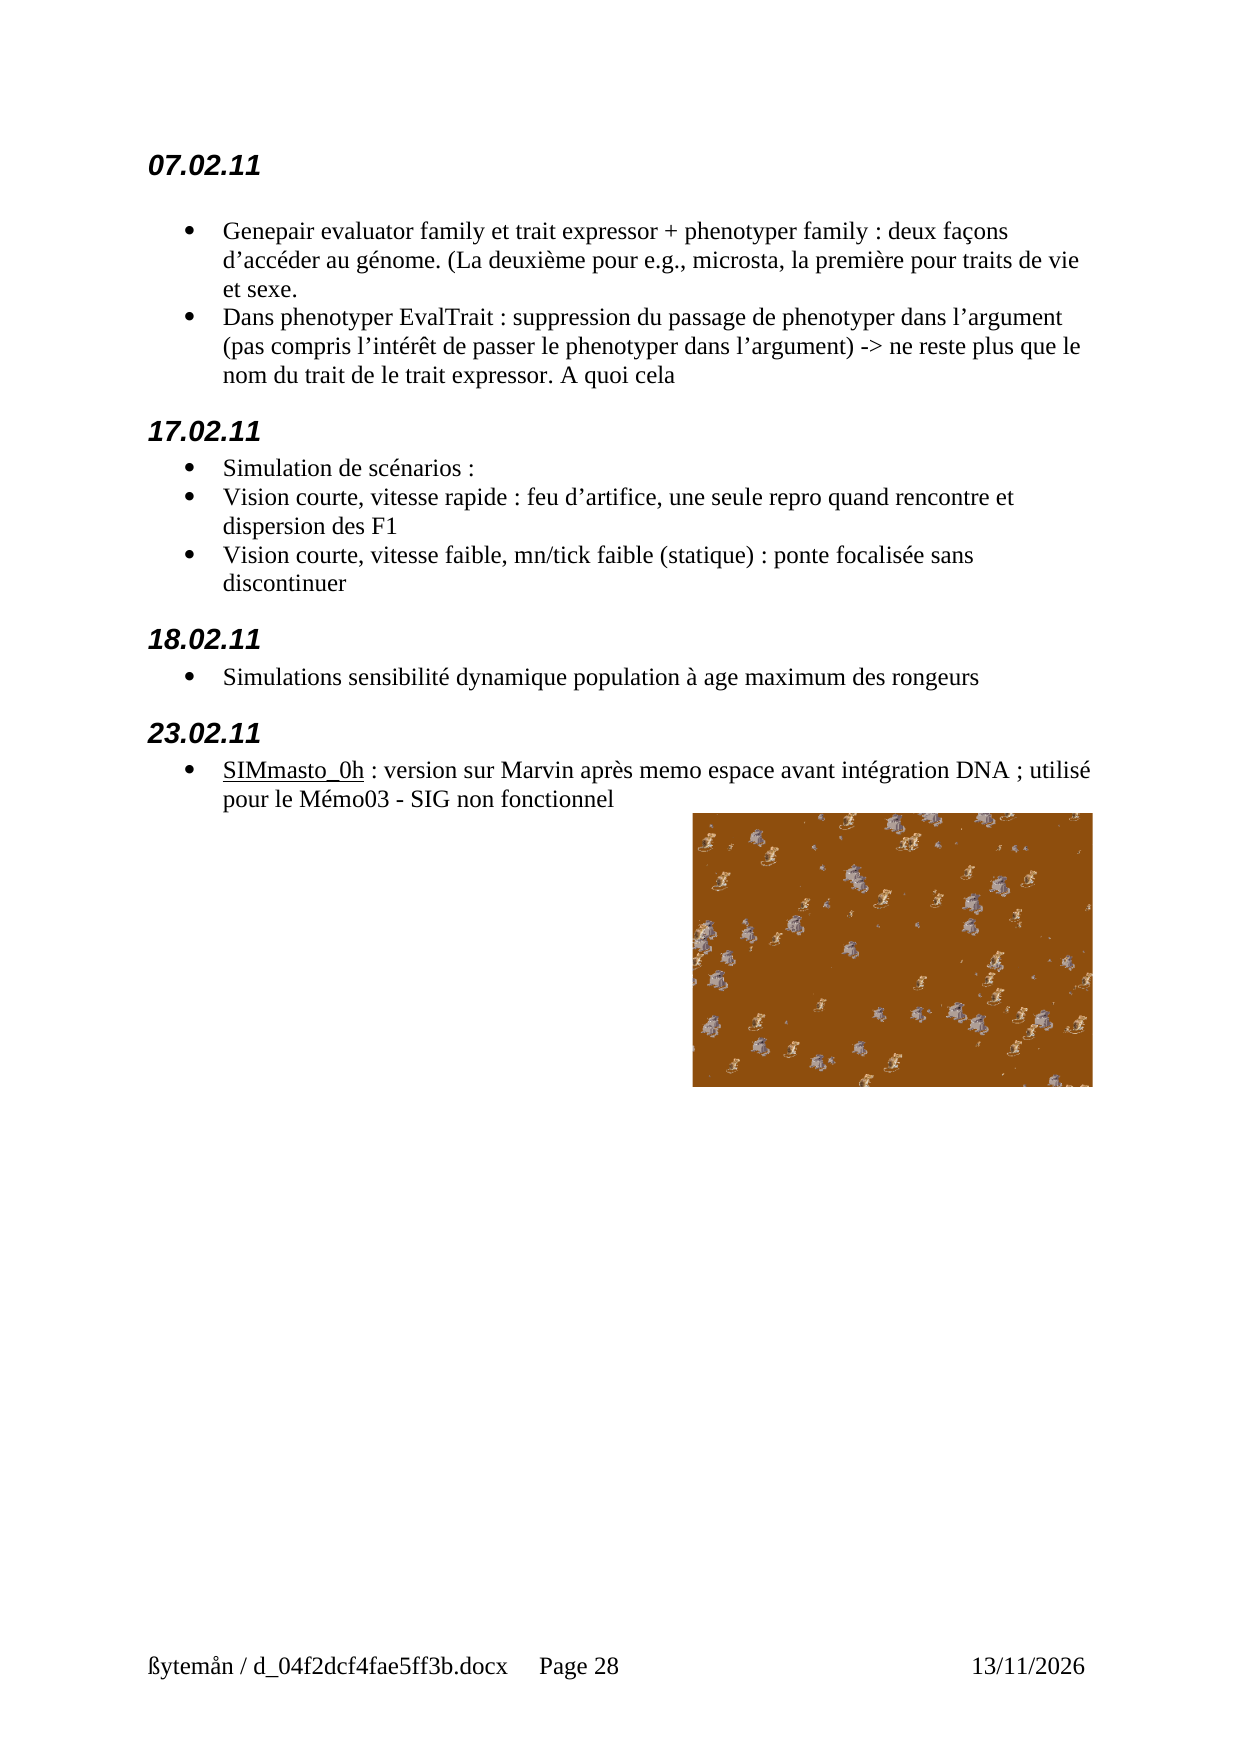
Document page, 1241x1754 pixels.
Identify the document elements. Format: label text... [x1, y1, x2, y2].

subtitle 23.02.11 [148, 716, 1093, 749]
list Vision courte, vitesse rapide : feu d’artifice, une seule repro quand rencontre et dispersion des F1 [185, 482, 1093, 540]
list SIMmasto_0h : version sur Marvin après memo espace avant intégration DNA ; utilisé pour le Mémo03 - SIG non fonctionnel [185, 756, 1093, 813]
subtitle 17.02.11 [148, 414, 1093, 447]
list Dans phenotyper EvalTrait : suppression du passage de phenotyper dans l’argument (pas compris l’intérêt de passer le phenotyper dans l’argument) -> ne reste plus que le nom du trait de le trait expressor. A quoi cela [185, 302, 1093, 389]
picture [692, 813, 1093, 1087]
list Simulations sensibilité dynamique population à age maximum des rongeurs [185, 662, 1093, 691]
list Simulation de scénarios : [185, 453, 1093, 482]
subtitle 18.02.11 [148, 622, 1093, 656]
list Vision courte, vitesse faible, mn/tick faible (statique) : ponte focalisée sans discontinuer [185, 540, 1093, 597]
subtitle 07.02.11 [148, 148, 1093, 181]
list Genepair evaluator family et trait expressor + phenotyper family : deux façons d’accéder au génome. (La deuxième pour e.g., microsta, la première pour traits de vie et sexe. [185, 216, 1093, 302]
